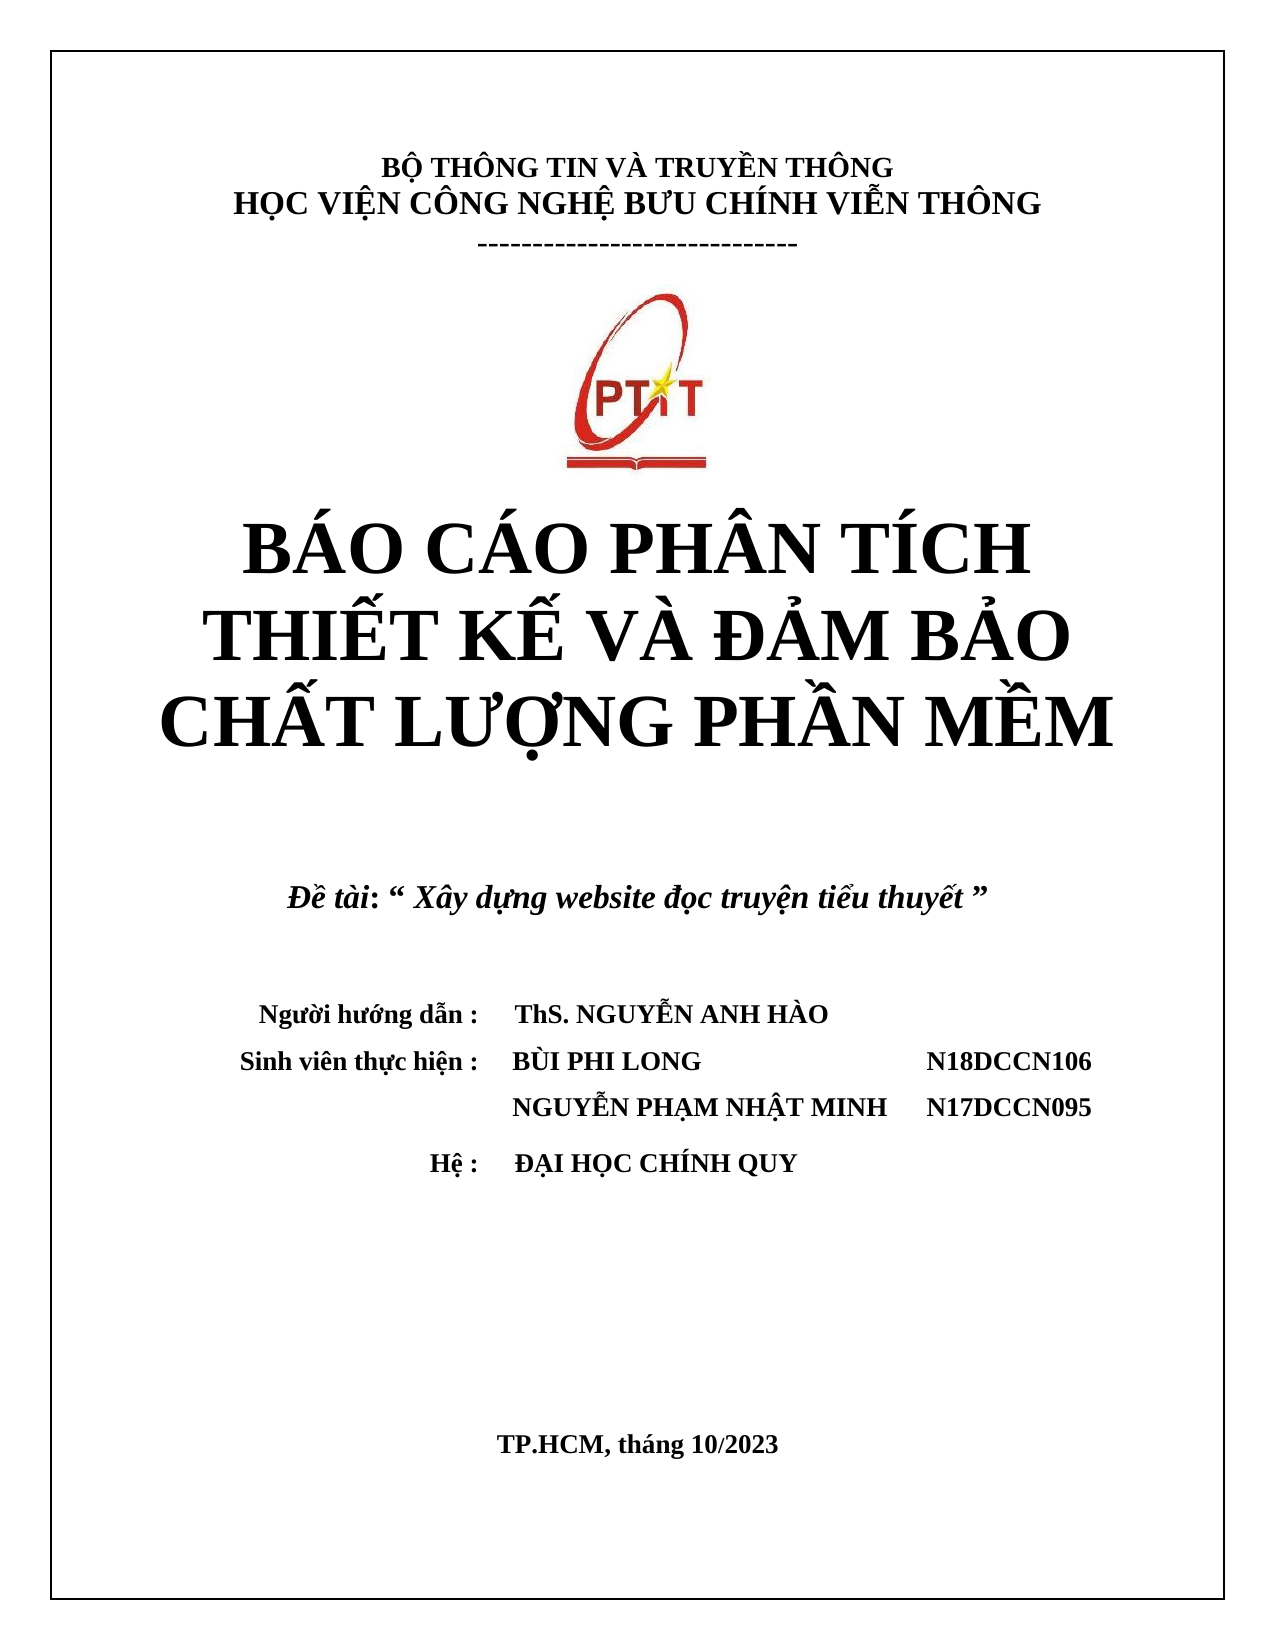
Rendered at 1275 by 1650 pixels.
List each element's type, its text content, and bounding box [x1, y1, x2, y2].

text BÁO CÁO PHÂN TÍCH THIẾT KẾ VÀ ĐẢM BẢO CHẤT LƯỢNG PHẦN MỀM [150, 504, 1125, 762]
text Đề tài: “ Xây dựng website đọc truyện tiểu thuyết ” [150, 877, 1125, 916]
text BỘ THÔNG TIN VÀ TRUYỀN THÔNG [150, 150, 1125, 183]
table_cell [490, 1039, 1122, 1141]
picture [539, 284, 736, 480]
table_cell ĐẠI HỌC CHÍNH QUY [490, 1141, 1122, 1187]
table_cell Hệ : [153, 1141, 489, 1187]
text ----------------------------- [150, 222, 1125, 260]
table_header Người hướng dẫn : [153, 993, 489, 1039]
text HỌC VIỆN CÔNG NGHỆ BƯU CHÍNH VIỄN THÔNG [150, 183, 1125, 222]
table_cell Sinh viên thực hiện : [153, 1039, 489, 1141]
text TP.HCM, tháng 10/2023 [150, 1428, 1125, 1459]
table_header ThS. NGUYỄN ANH HÀO [490, 993, 1122, 1039]
